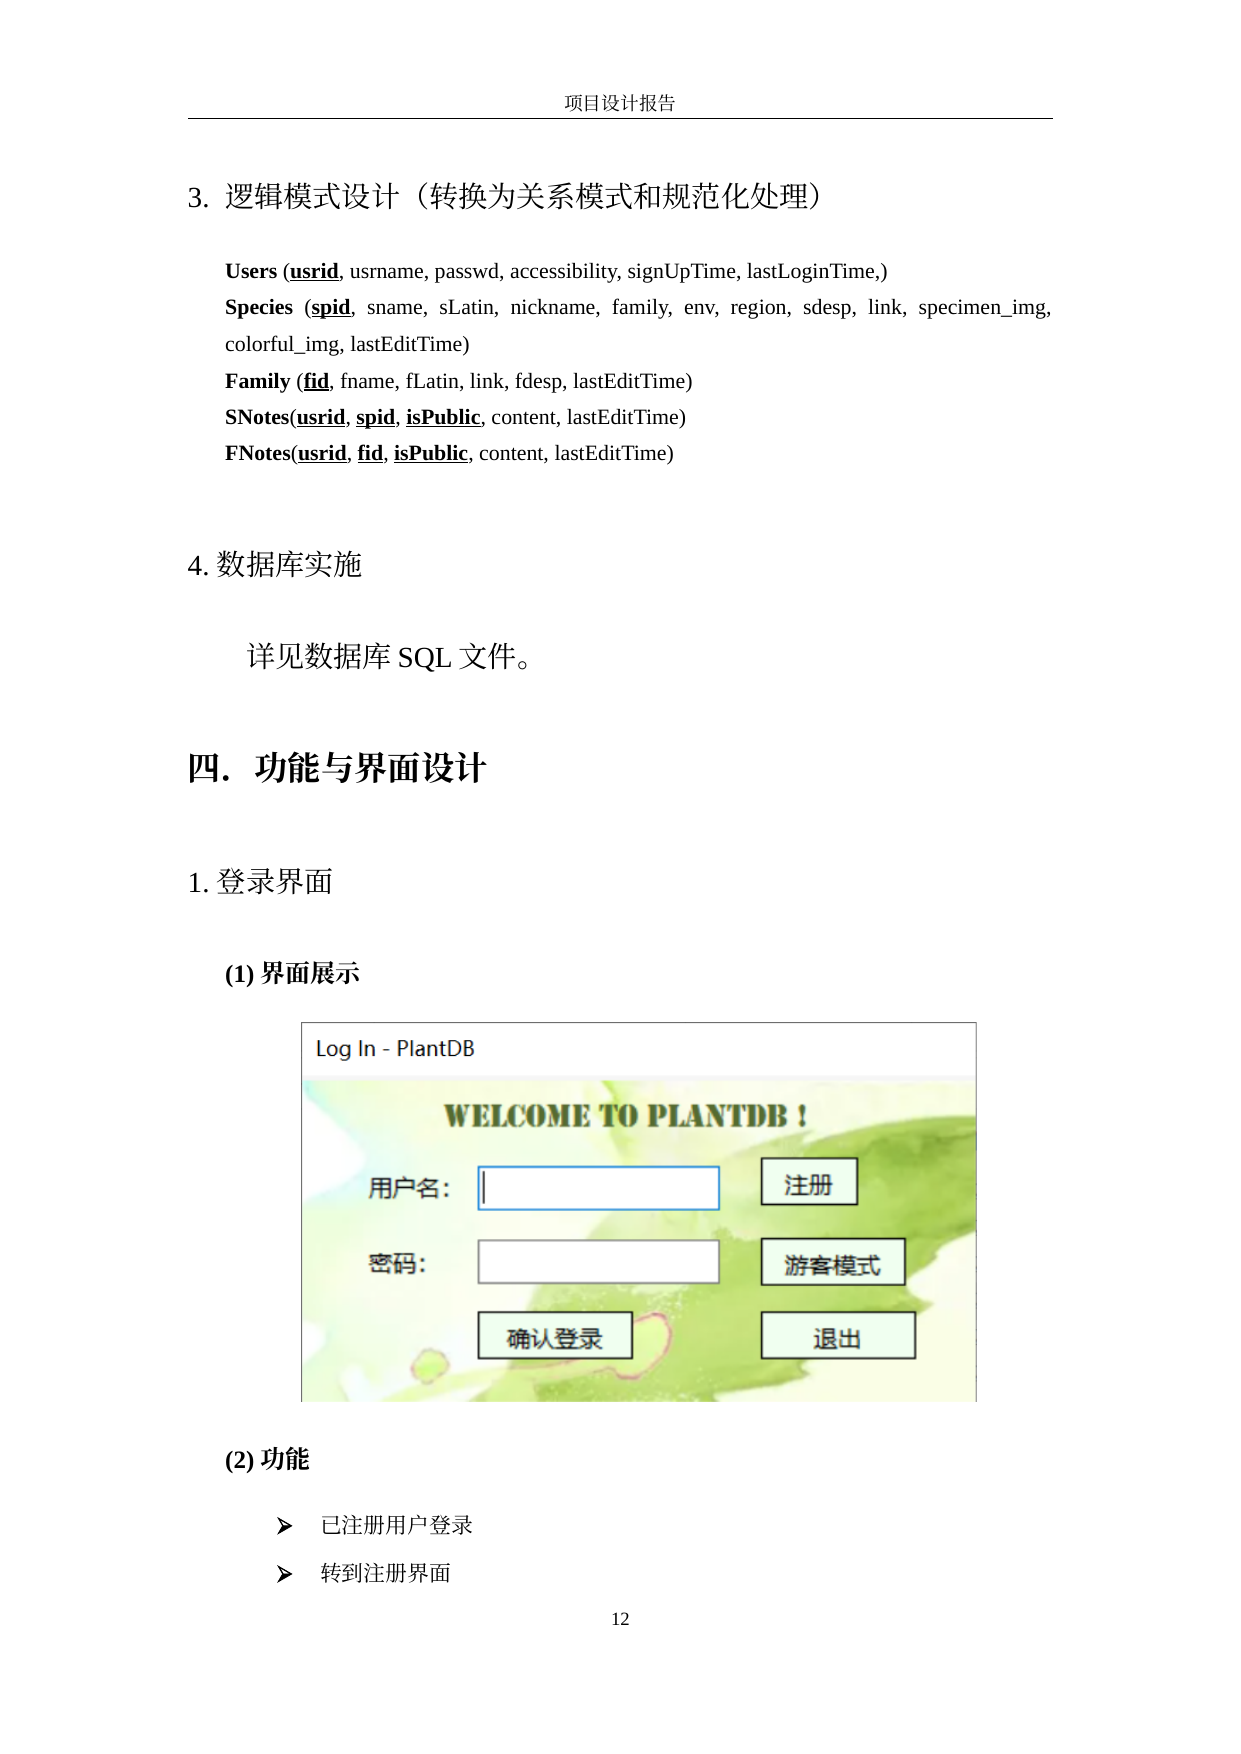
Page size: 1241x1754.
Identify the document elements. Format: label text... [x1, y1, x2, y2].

list SNotes(usrid, spid, isPublic, content, lastEditTime) [225, 400, 1053, 433]
list FNotes(usrid, fid, isPublic, content, lastEditTime) [225, 436, 1053, 469]
list 已注册用户登录 [276, 1508, 1053, 1540]
text (2) 功能 [225, 1425, 1053, 1490]
picture [301, 1022, 977, 1402]
list Species (spid, sname, sLatin, nickname, family, env, region, sdesp, link, specimen_img, colorful_img, lastEditTime) [225, 290, 1053, 360]
subtitle 4. 数据库实施 [187, 530, 1053, 595]
subtitle 逻辑模式设计（转换为关系模式和规范化处理） [187, 162, 1053, 227]
title 四．功能与界面设计 [187, 733, 1053, 798]
list 转到注册界面 [276, 1556, 1053, 1589]
text (1) 界面展示 [225, 939, 1053, 1004]
subtitle 1. 登录界面 [187, 847, 1053, 912]
list Family (fid, fname, fLatin, link, fdesp, lastEditTime) [225, 364, 1053, 396]
text 详见数据库SQL文件。 [187, 622, 1053, 687]
list Users (usrid, usrname, passwd, accessibility, signUpTime, lastLoginTime,) [225, 254, 1053, 287]
